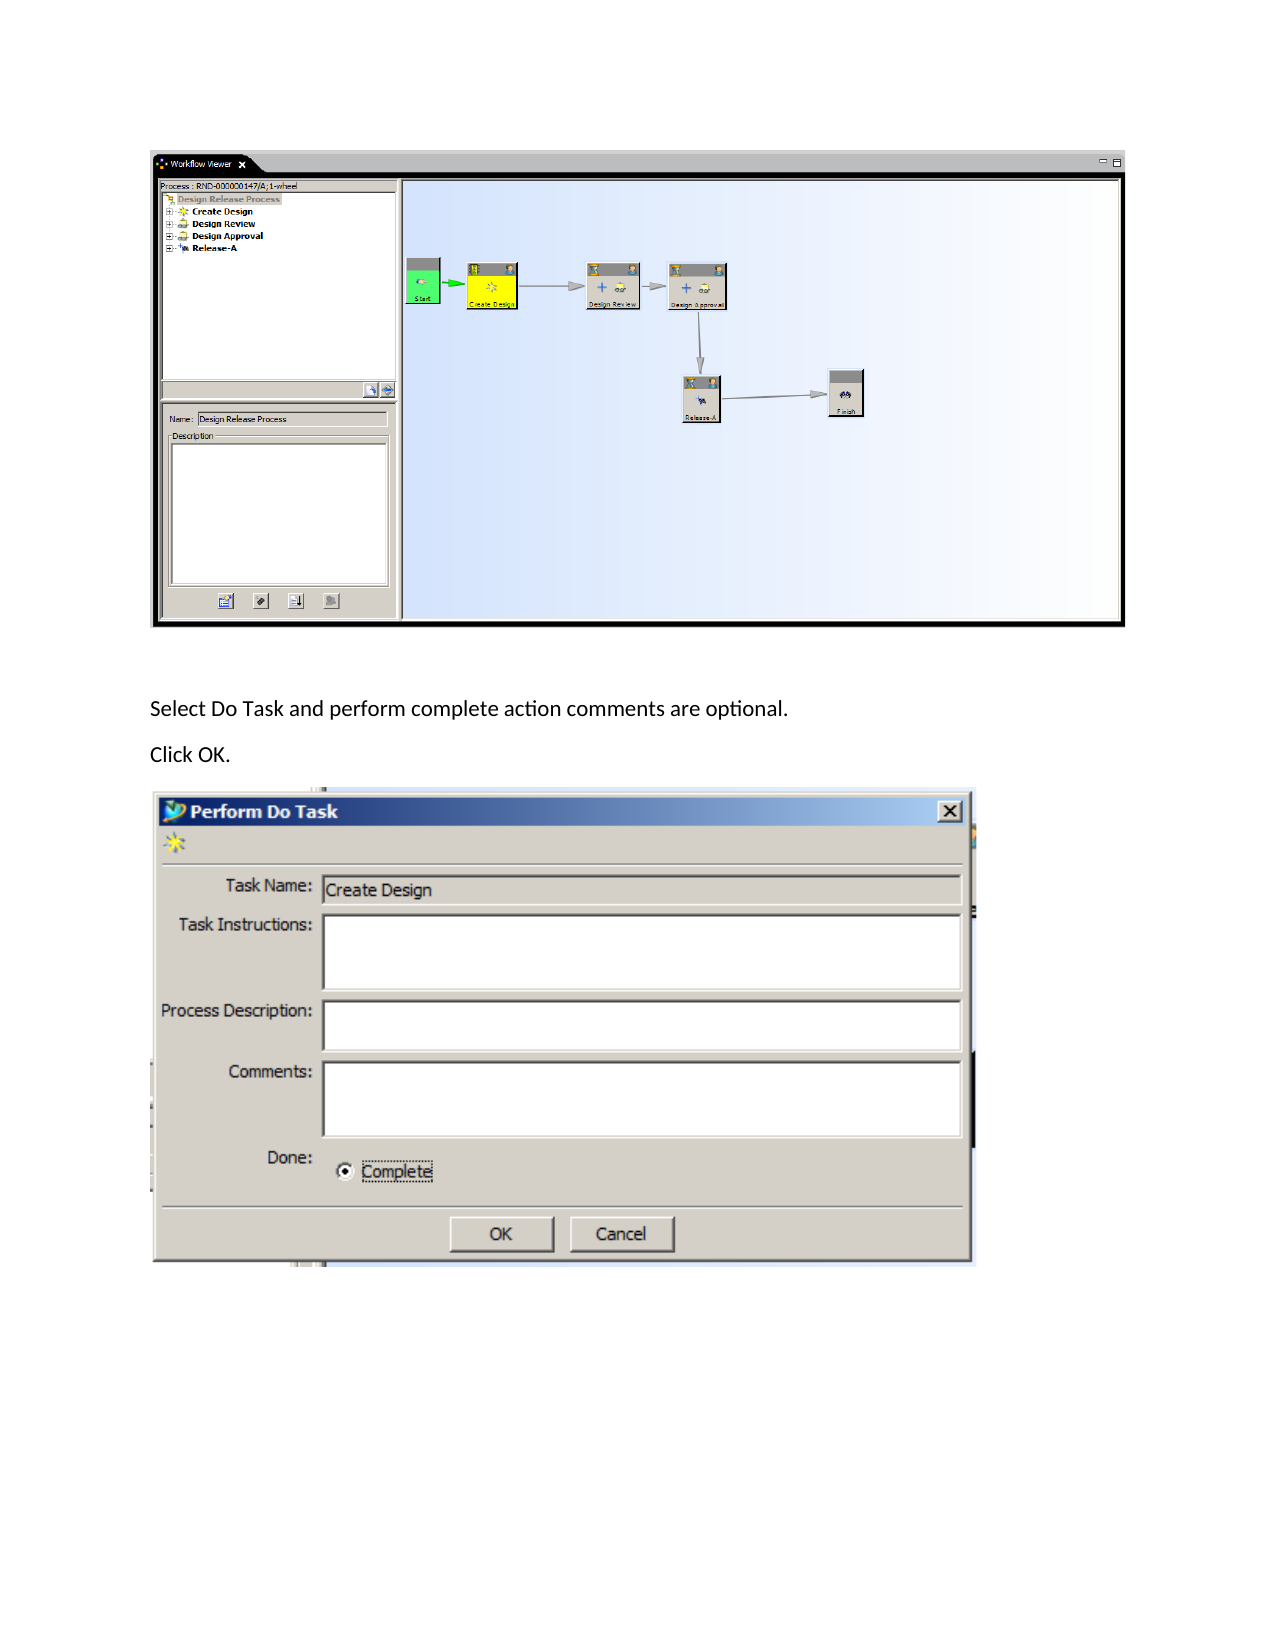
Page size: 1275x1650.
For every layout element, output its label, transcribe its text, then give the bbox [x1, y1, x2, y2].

picture [150, 787, 977, 1267]
picture [150, 150, 1125, 628]
text Click OK. [150, 741, 1125, 768]
text Select Do Task and perform complete action comments are optional. [150, 694, 1125, 722]
